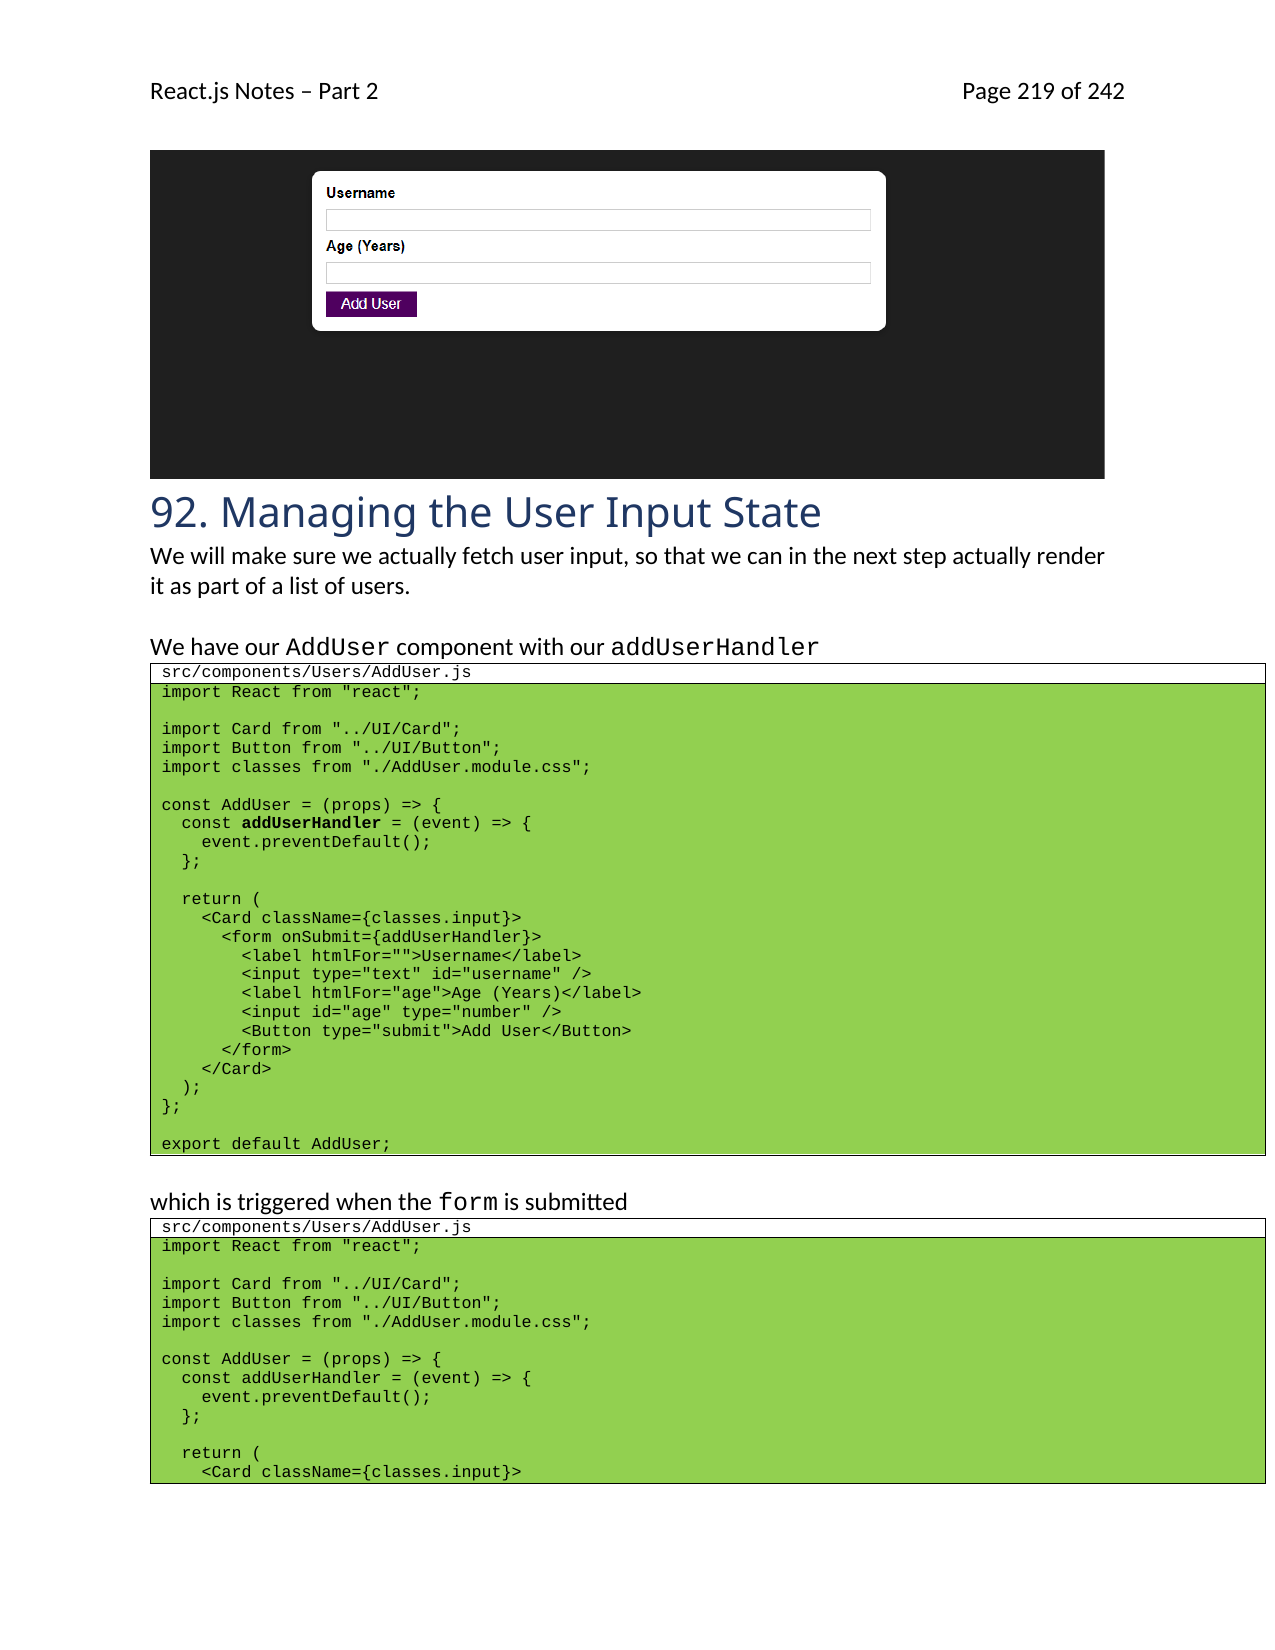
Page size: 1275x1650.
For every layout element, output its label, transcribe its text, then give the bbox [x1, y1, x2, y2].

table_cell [151, 1238, 1265, 1483]
table_header src/components/Users/AddUser.js [151, 664, 1265, 683]
text We will make sure we actually fetch user input, so that we can in the next step actually render it as part of a list of users. [150, 540, 1125, 601]
picture [150, 150, 1105, 479]
text We have our AddUser component with our addUserHandler [150, 631, 1125, 663]
table_header src/components/Users/AddUser.js [151, 1219, 1265, 1237]
subtitle 92. Managing the User Input State [150, 483, 1125, 540]
text which is triggered when the form is submitted [150, 1186, 1125, 1218]
